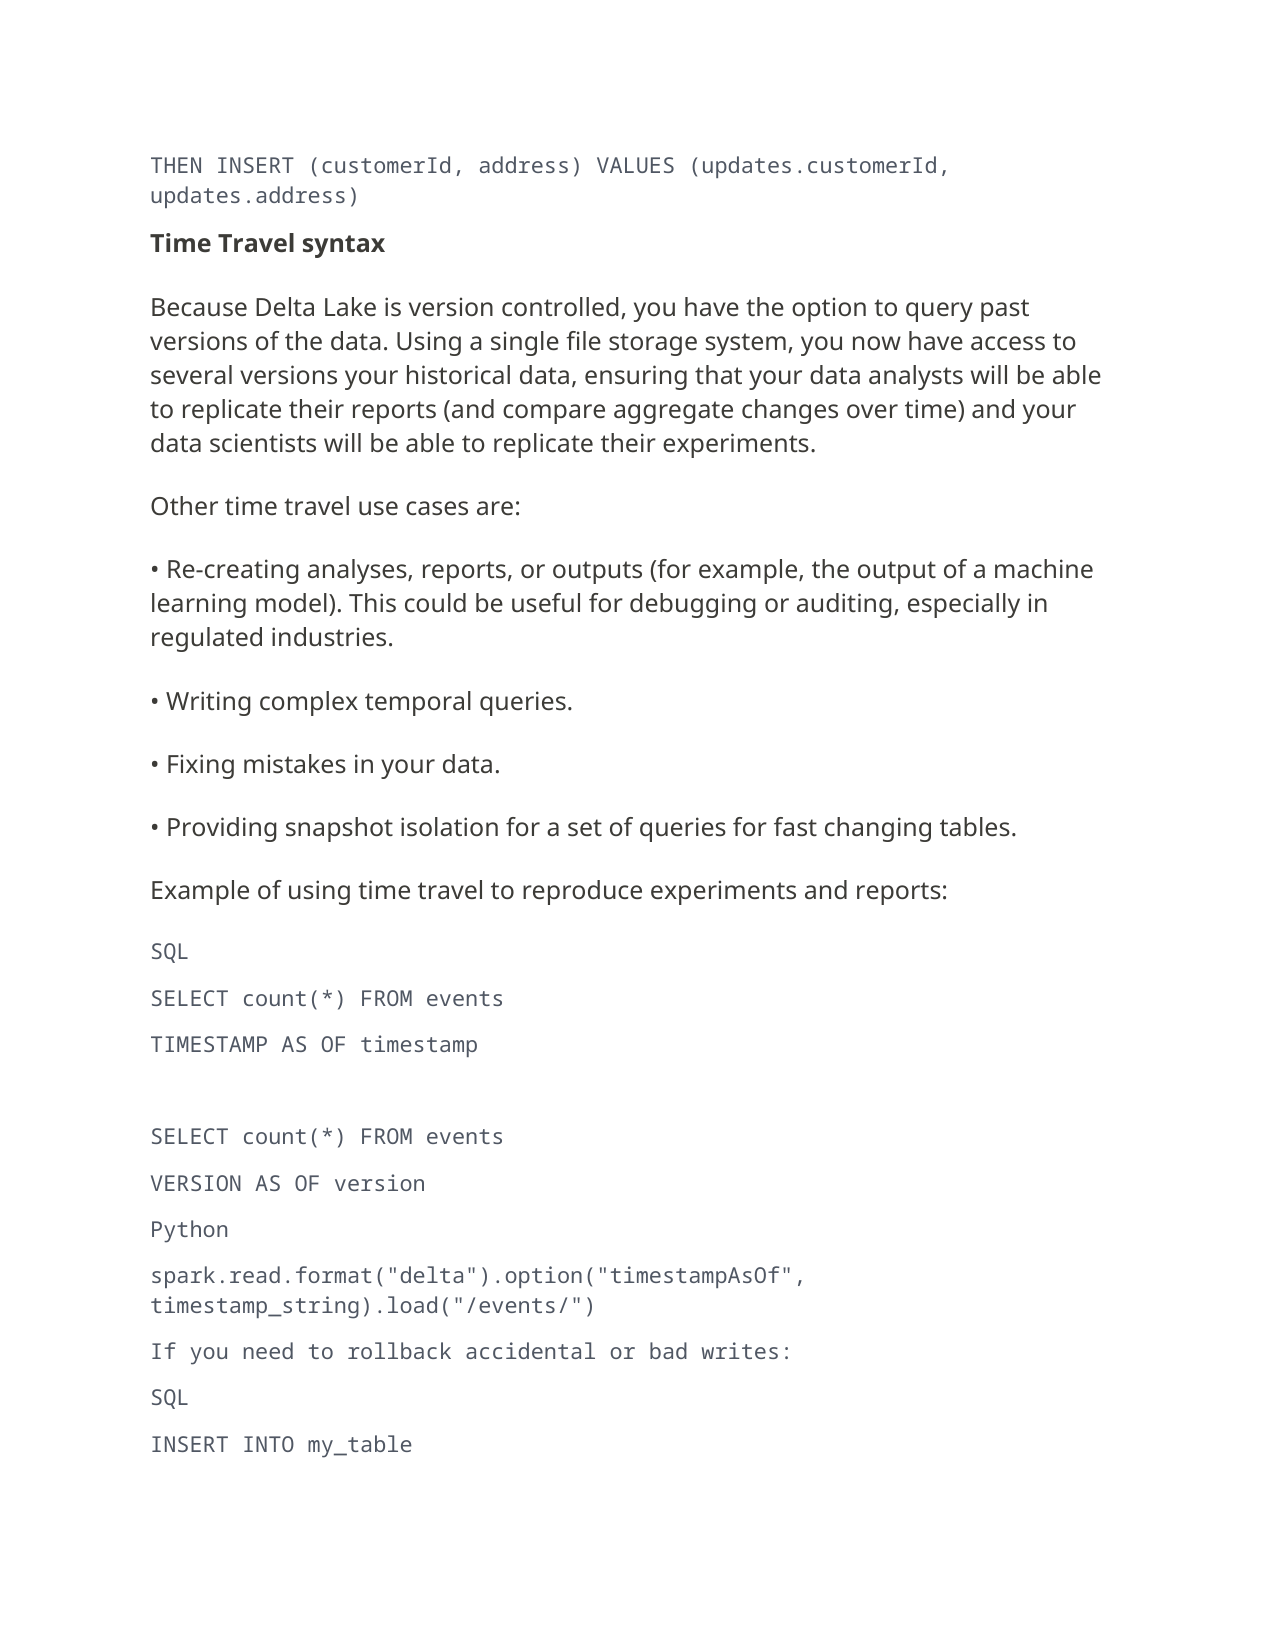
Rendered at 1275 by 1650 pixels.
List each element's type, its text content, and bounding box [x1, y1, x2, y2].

text Time Travel syntax [150, 226, 1125, 260]
text spark.read.format("delta").option("timestampAsOf", timestamp_string).load("/events/") [150, 1260, 1125, 1319]
text • Fixing mistakes in your data. [150, 747, 1125, 781]
text • Re-creating analyses, reports, or outputs (for example, the output of a machine learning model). This could be useful for debugging or auditing, especially in regulated industries. [150, 552, 1125, 654]
text Python [150, 1214, 1125, 1243]
text Because Delta Lake is version controlled, you have the option to query past versions of the data. Using a single file storage system, you now have access to several versions your historical data, ensuring that your data analysts will be able to replicate their reports (and compare aggregate changes over time) and your data scientists will be able to replicate their experiments. [150, 289, 1125, 459]
text TIMESTAMP AS OF timestamp [150, 1029, 1125, 1058]
text VERSION AS OF version [150, 1167, 1125, 1197]
text Example of using time travel to reproduce experiments and reports: [150, 873, 1125, 907]
text SELECT count(*) FROM events [150, 1121, 1125, 1151]
text • Providing snapshot isolation for a set of queries for fast changing tables. [150, 810, 1125, 844]
text If you need to rollback accidental or bad writes: [150, 1336, 1125, 1366]
text THEN INSERT (customerId, address) VALUES (updates.customerId, updates.address) [150, 150, 1125, 209]
text Other time travel use cases are: [150, 489, 1125, 523]
text INSERT INTO my_table [150, 1428, 1125, 1458]
text SQL [150, 1382, 1125, 1412]
text SELECT count(*) FROM events [150, 982, 1125, 1012]
text SQL [150, 936, 1125, 966]
text • Writing complex temporal queries. [150, 683, 1125, 717]
